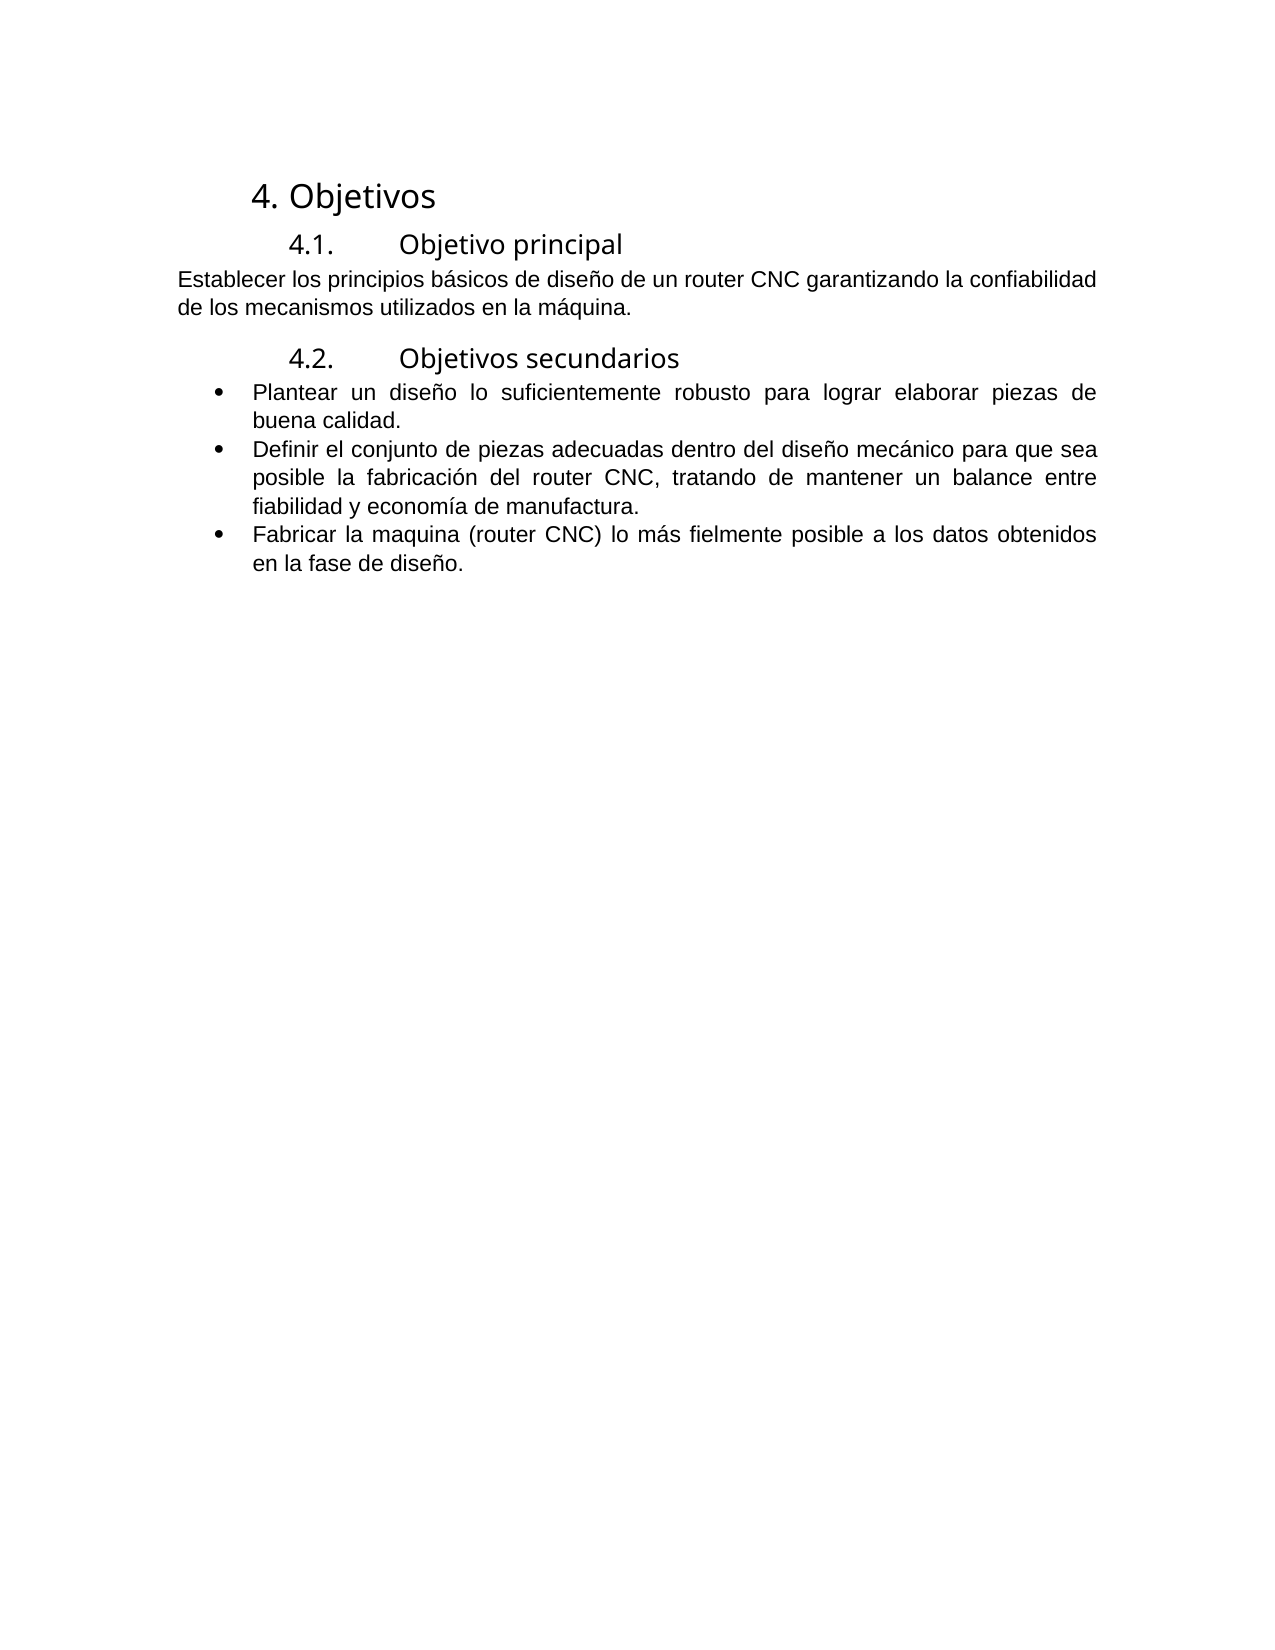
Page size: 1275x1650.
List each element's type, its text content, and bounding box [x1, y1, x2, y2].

text Establecer los principios básicos de diseño de un router CNC garantizando la confiabilidad de los mecanismos utilizados en la máquina. [177, 266, 1098, 320]
list Definir el conjunto de piezas adecuadas dentro del diseño mecánico para que sea posible la fabricación del router CNC, tratando de mantener un balance entre fiabilidad y economía de manufactura. [215, 436, 1098, 519]
subtitle Objetivos [251, 173, 1098, 218]
subtitle Objetivo principal [288, 226, 1098, 263]
subtitle Objetivos secundarios [288, 339, 1098, 376]
list Plantear un diseño lo suficientemente robusto para lograr elaborar piezas de buena calidad. [215, 379, 1098, 434]
list Fabricar la maquina (router CNC) lo más fielmente posible a los datos obtenidos en la fase de diseño. [215, 521, 1098, 576]
